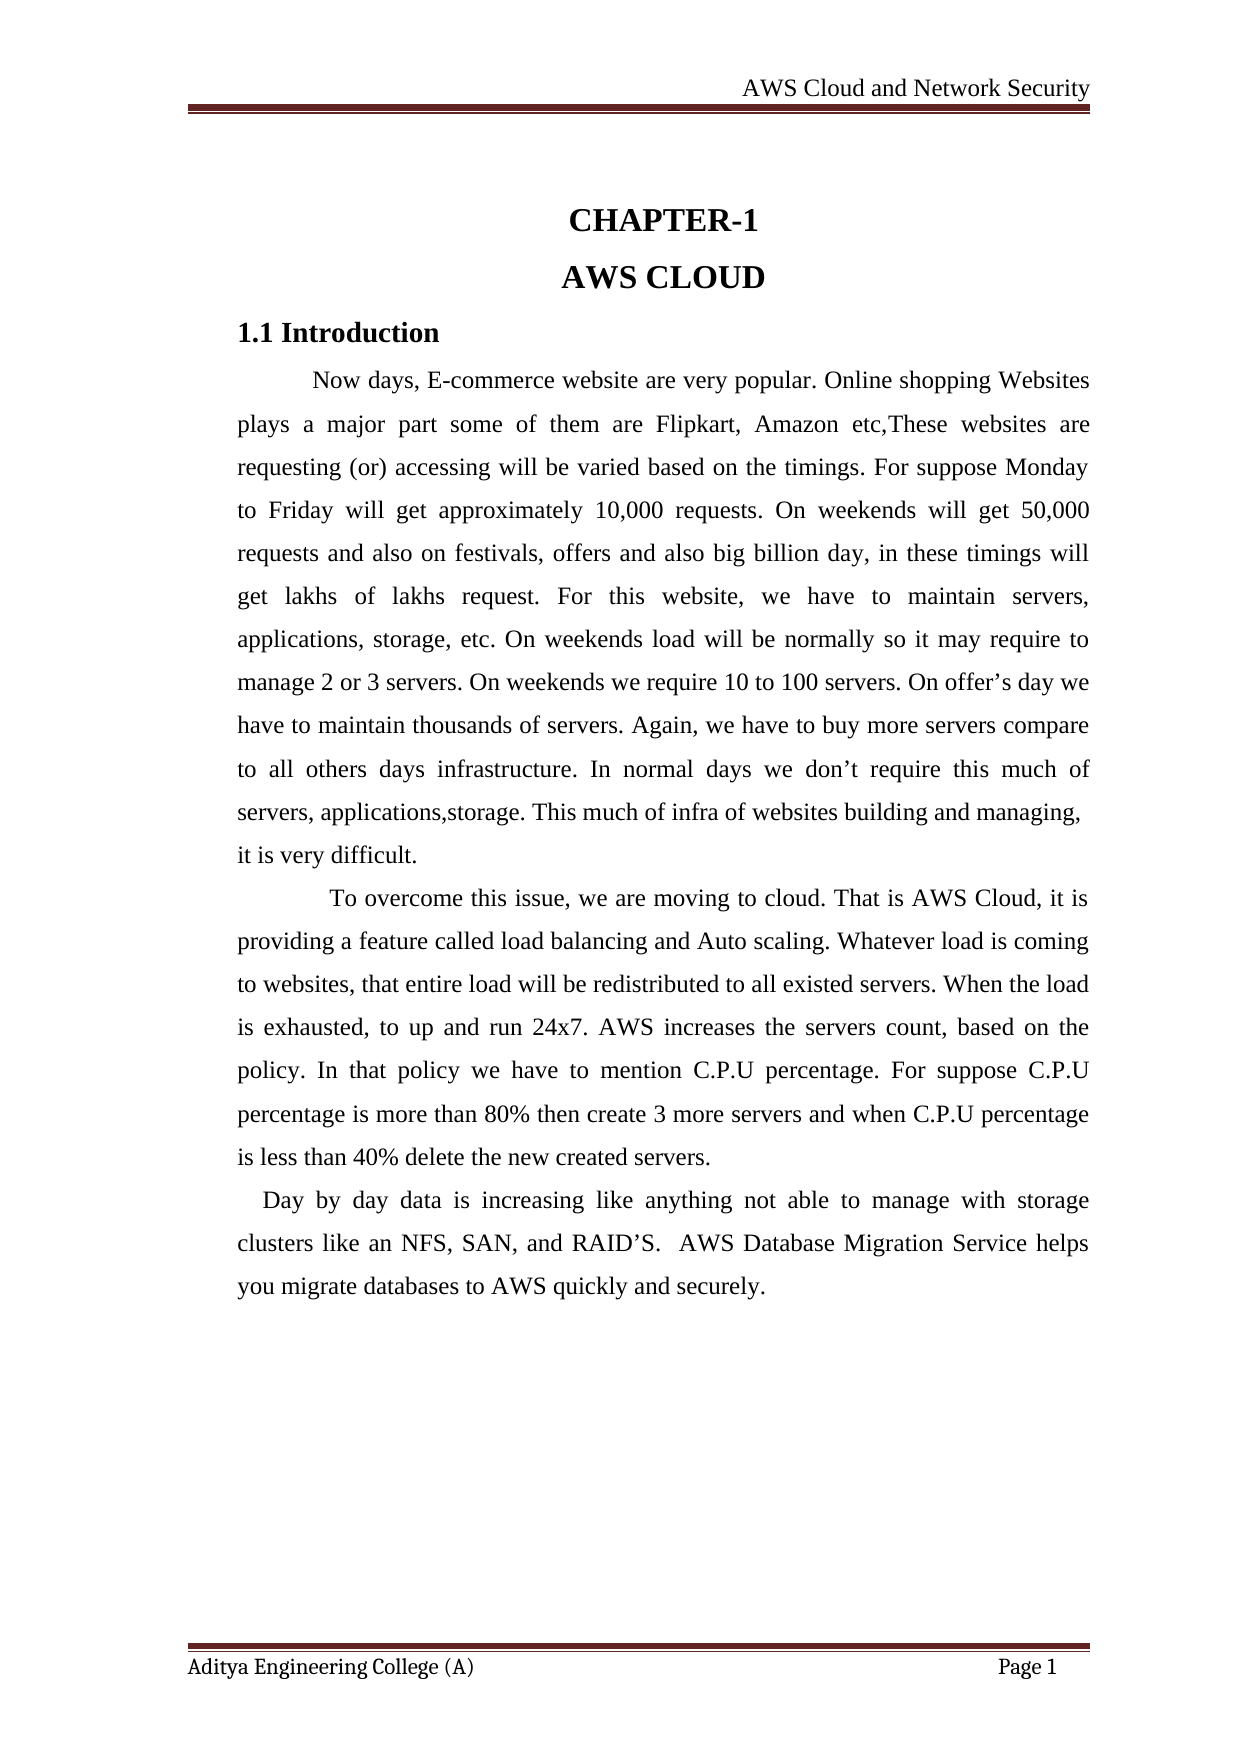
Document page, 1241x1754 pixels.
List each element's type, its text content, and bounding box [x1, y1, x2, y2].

text Now days, E-commerce website are very popular. Online shopping Websites plays a major part some of them are Flipkart, Amazon etc,These websites are requesting (or) accessing will be varied based on the timings. For suppose Monday to Friday will get approximately 10,000 requests. On weekends will get 50,000 requests and also on festivals, offers and also big billion day, in these timings will get lakhs of lakhs request. For this website, we have to maintain servers, applications, storage, etc. On weekends load will be normally so it may require to manage 2 or 3 servers. On weekends we require 10 to 100 servers. On offer’s day we have to maintain thousands of servers. Again, we have to buy more servers compare to all others days infrastructure. In normal days we don’t require this much of servers, applications,storage. This much of infra of websites building and managing, [237, 366, 1090, 826]
text Day by day data is increasing like anything not able to manage with storage clusters like an NFS, SAN, and RAID’S. AWS Database Migration Service helps you migrate databases to AWS quickly and securely. [237, 1185, 1090, 1300]
text AWS CLOUD [237, 258, 1090, 296]
text CHAPTER-1 [237, 200, 1090, 239]
text it is very difficult. [237, 840, 1090, 869]
text 1.1 Introduction [237, 315, 1090, 349]
text To overcome this issue, we are moving to cloud. That is AWS Cloud, it is providing a feature called load balancing and Auto scaling. Whatever load is coming to websites, that entire load will be redistributed to all existed servers. When the load is exhausted, to up and run 24x7. AWS increases the servers count, based on the policy. In that policy we have to mention C.P.U percentage. For suppose C.P.U percentage is more than 80% then create 3 more servers and when C.P.U percentage is less than 40% delete the new created servers. [237, 883, 1090, 1171]
